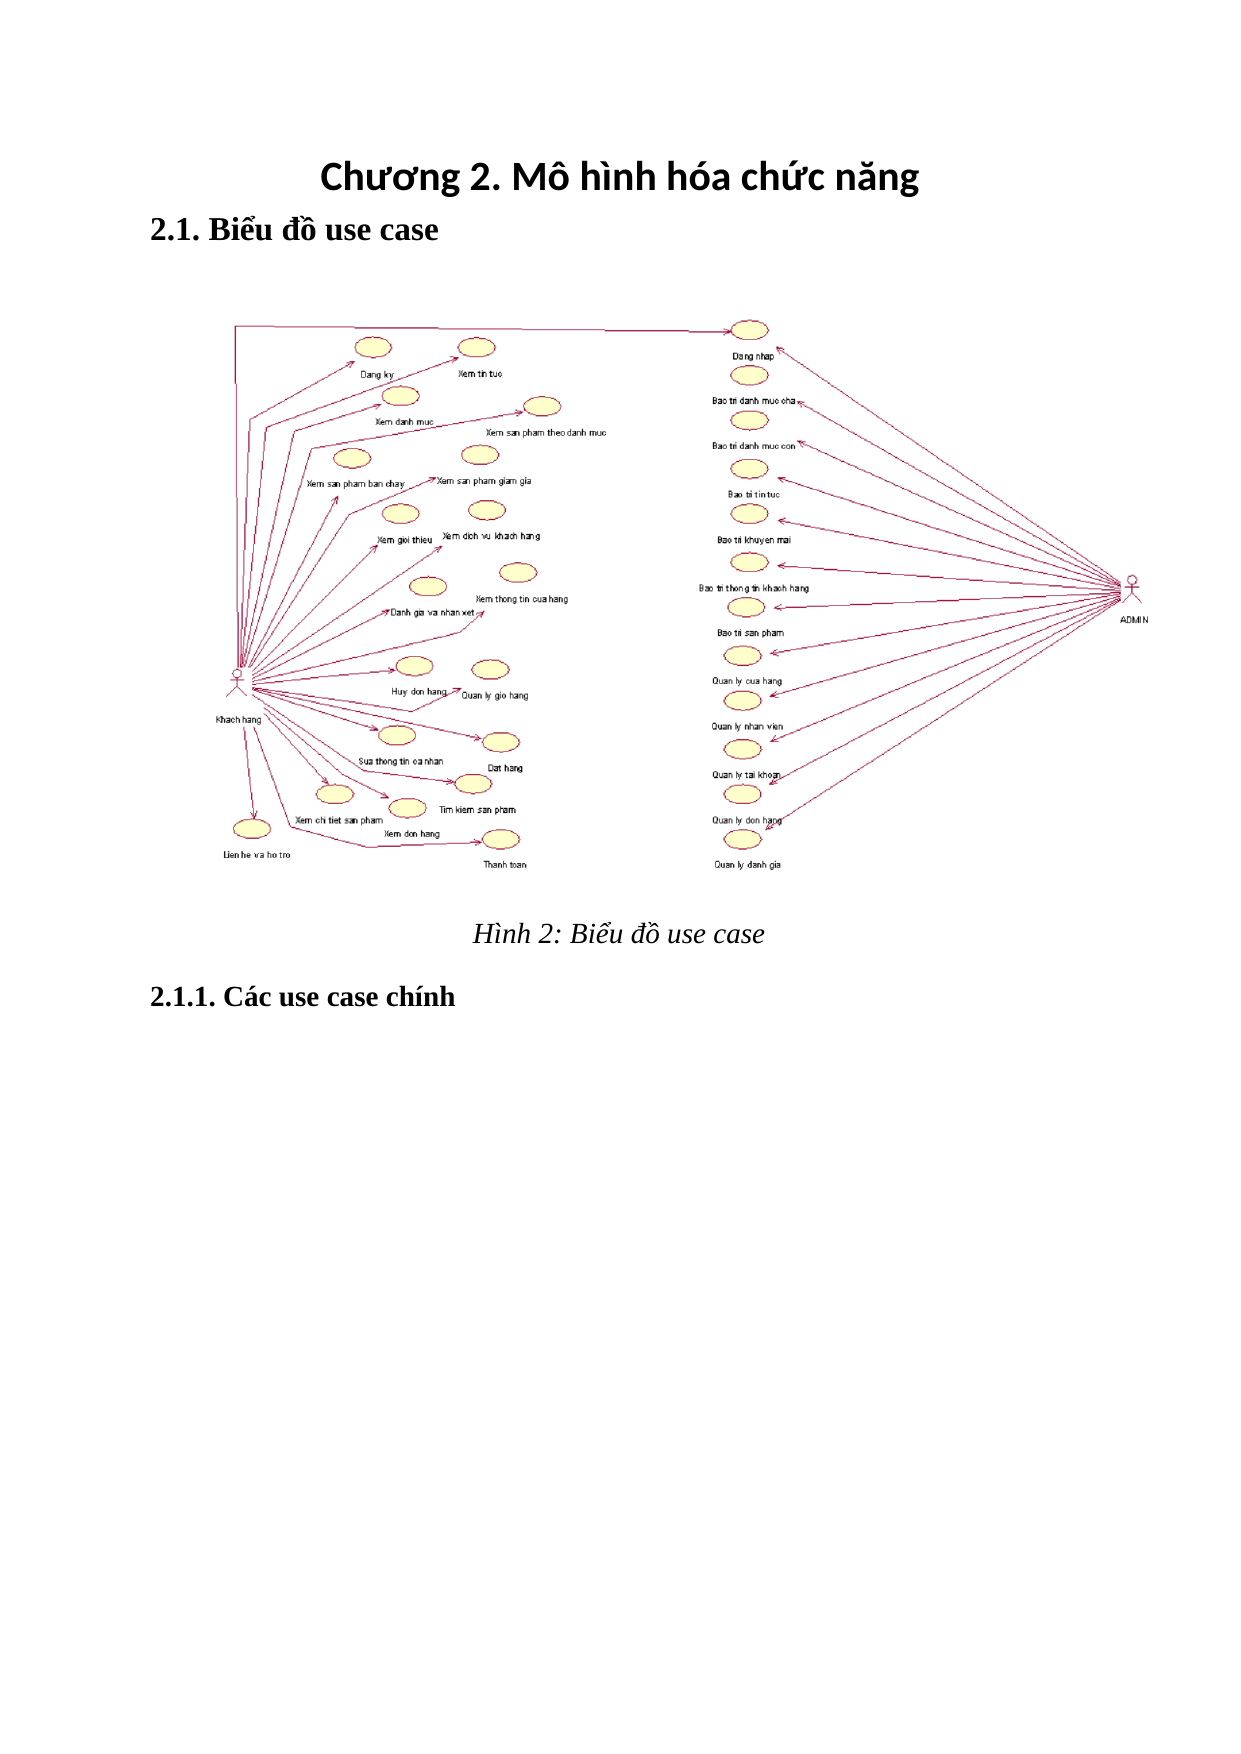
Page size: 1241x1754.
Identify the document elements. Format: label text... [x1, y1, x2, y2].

subtitle Hình 2: Biểu đồ use case [150, 916, 1090, 950]
subtitle Chương 2. Mô hình hóa chức năng [150, 150, 1090, 201]
picture [210, 317, 1151, 871]
text 2.1. Biểu đồ use case [150, 209, 1090, 247]
subtitle 2.1.1. Các use case chính [150, 979, 1090, 1012]
